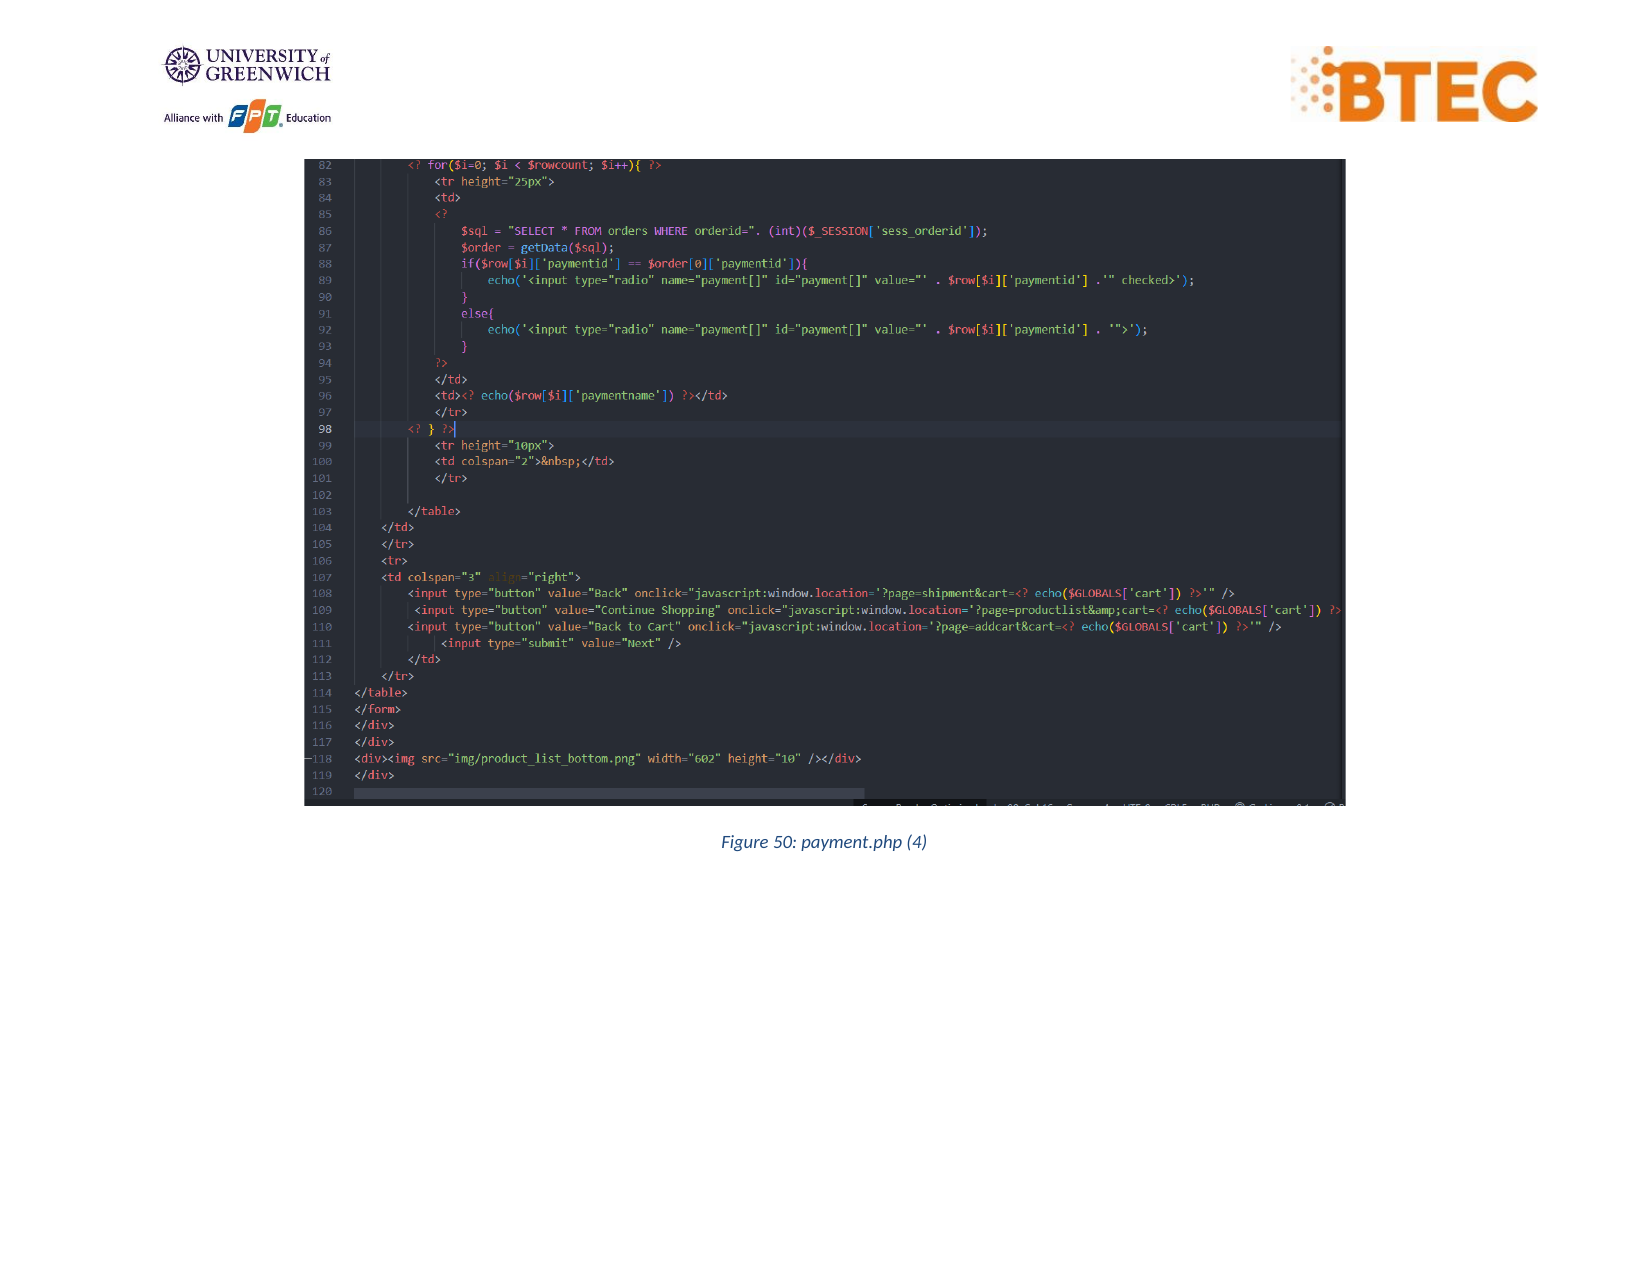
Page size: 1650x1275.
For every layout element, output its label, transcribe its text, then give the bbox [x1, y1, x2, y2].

text Figure 50: payment.php (4) [150, 830, 1500, 853]
picture [150, 32, 343, 144]
picture [1290, 46, 1538, 122]
picture [304, 159, 1346, 806]
